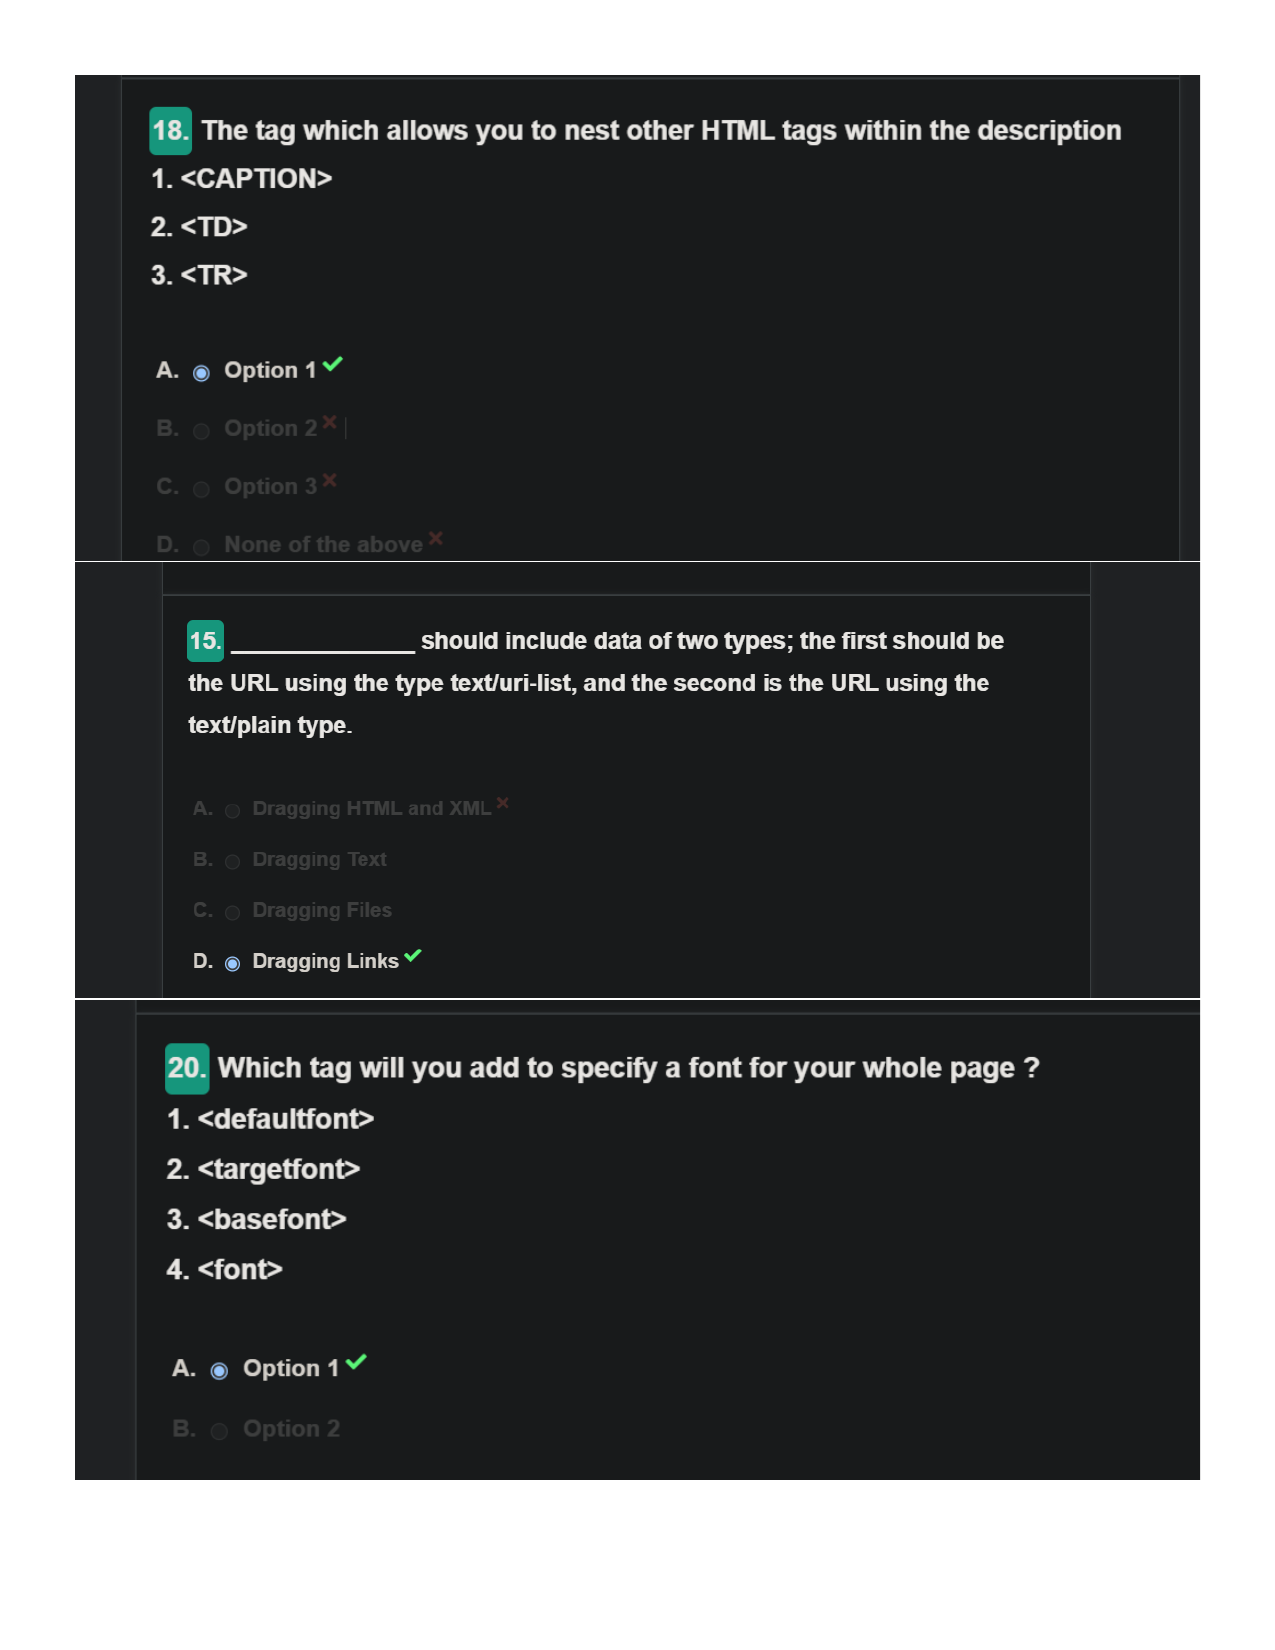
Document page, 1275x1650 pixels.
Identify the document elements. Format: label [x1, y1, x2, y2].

picture [75, 1000, 1200, 1480]
picture [75, 75, 1200, 561]
picture [75, 562, 1200, 998]
